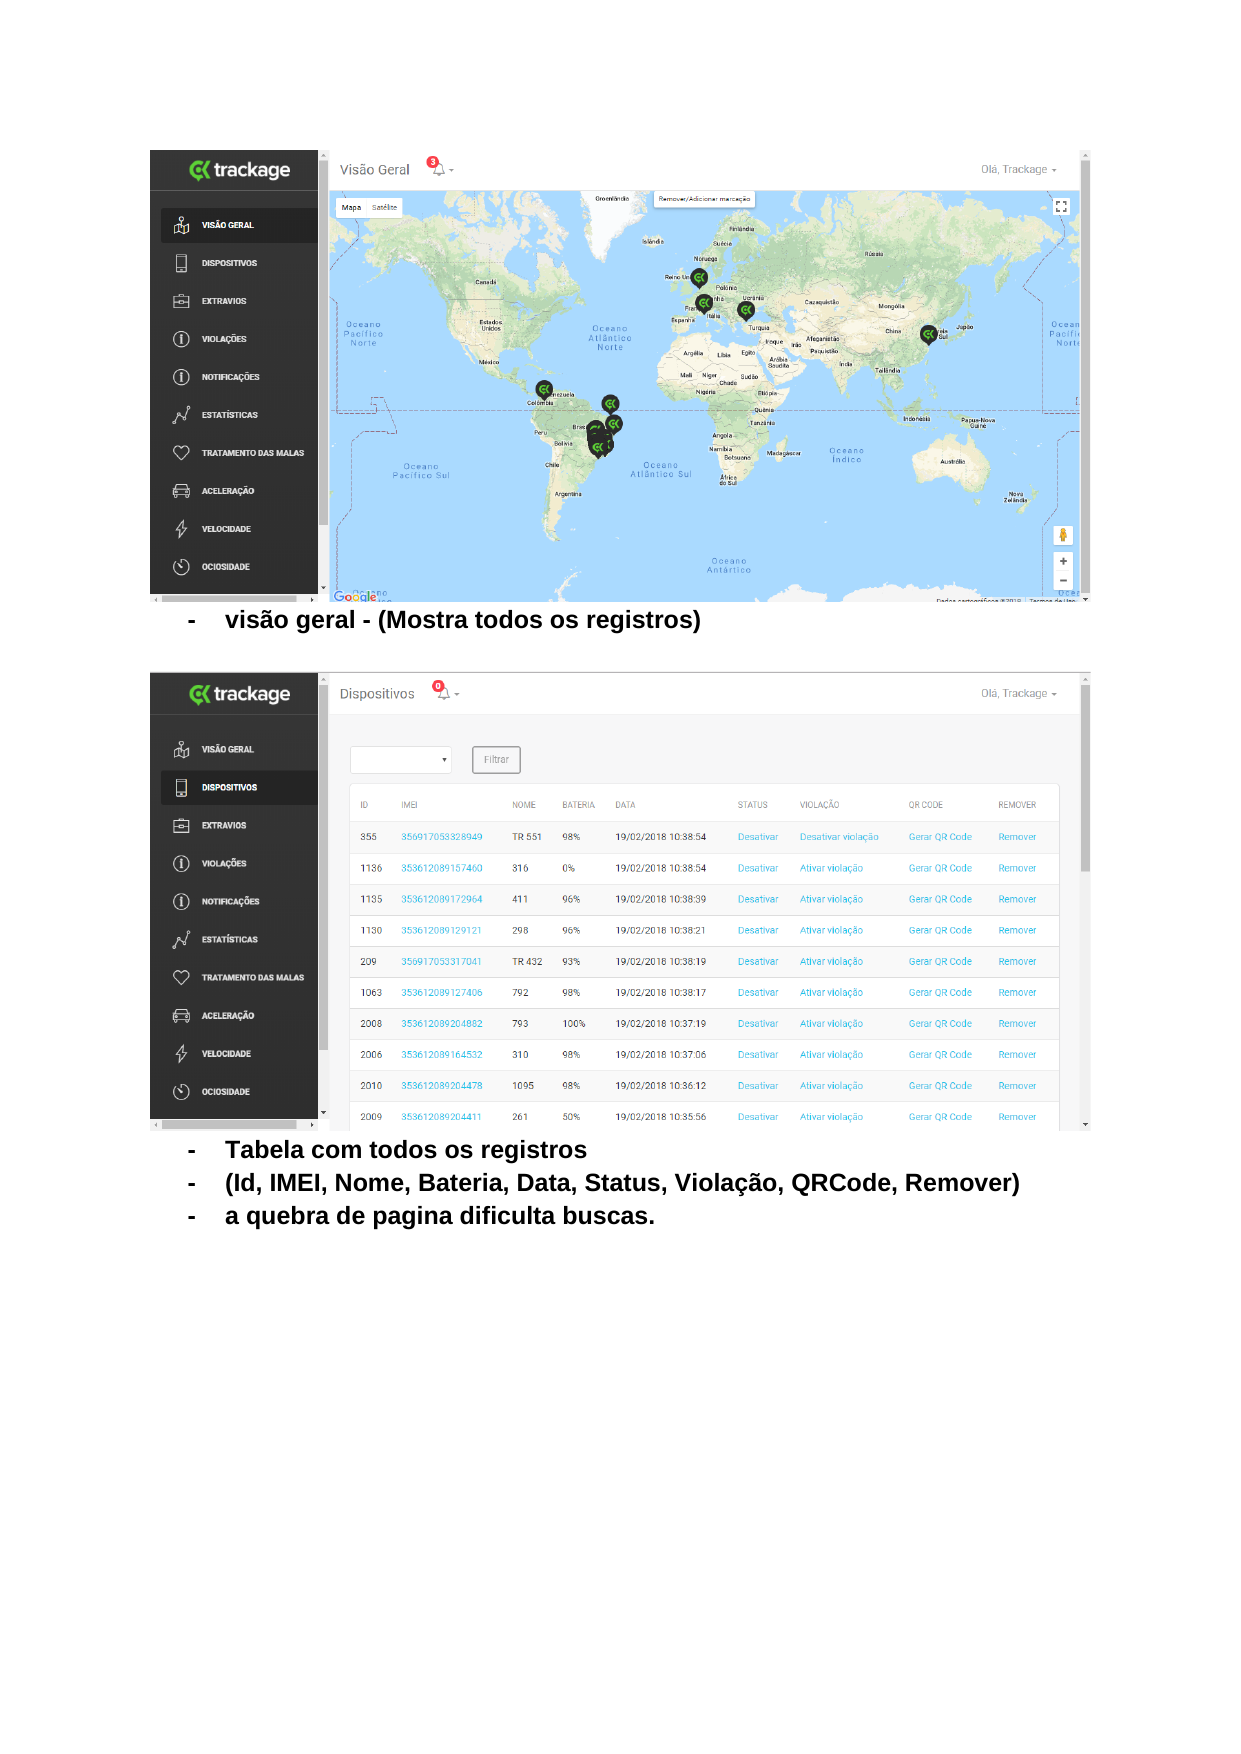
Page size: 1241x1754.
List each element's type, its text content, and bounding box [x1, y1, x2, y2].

picture [150, 671, 1091, 1131]
list a quebra de pagina dificulta buscas. [187, 1201, 1090, 1229]
list visão geral - (Mostra todos os registros) [187, 605, 1090, 634]
list Tabela com todos os registros [187, 1135, 1090, 1163]
picture [150, 150, 1091, 602]
list (Id, IMEI, Nome, Bateria, Data, Status, Violação, QRCode, Remover) [187, 1168, 1090, 1196]
